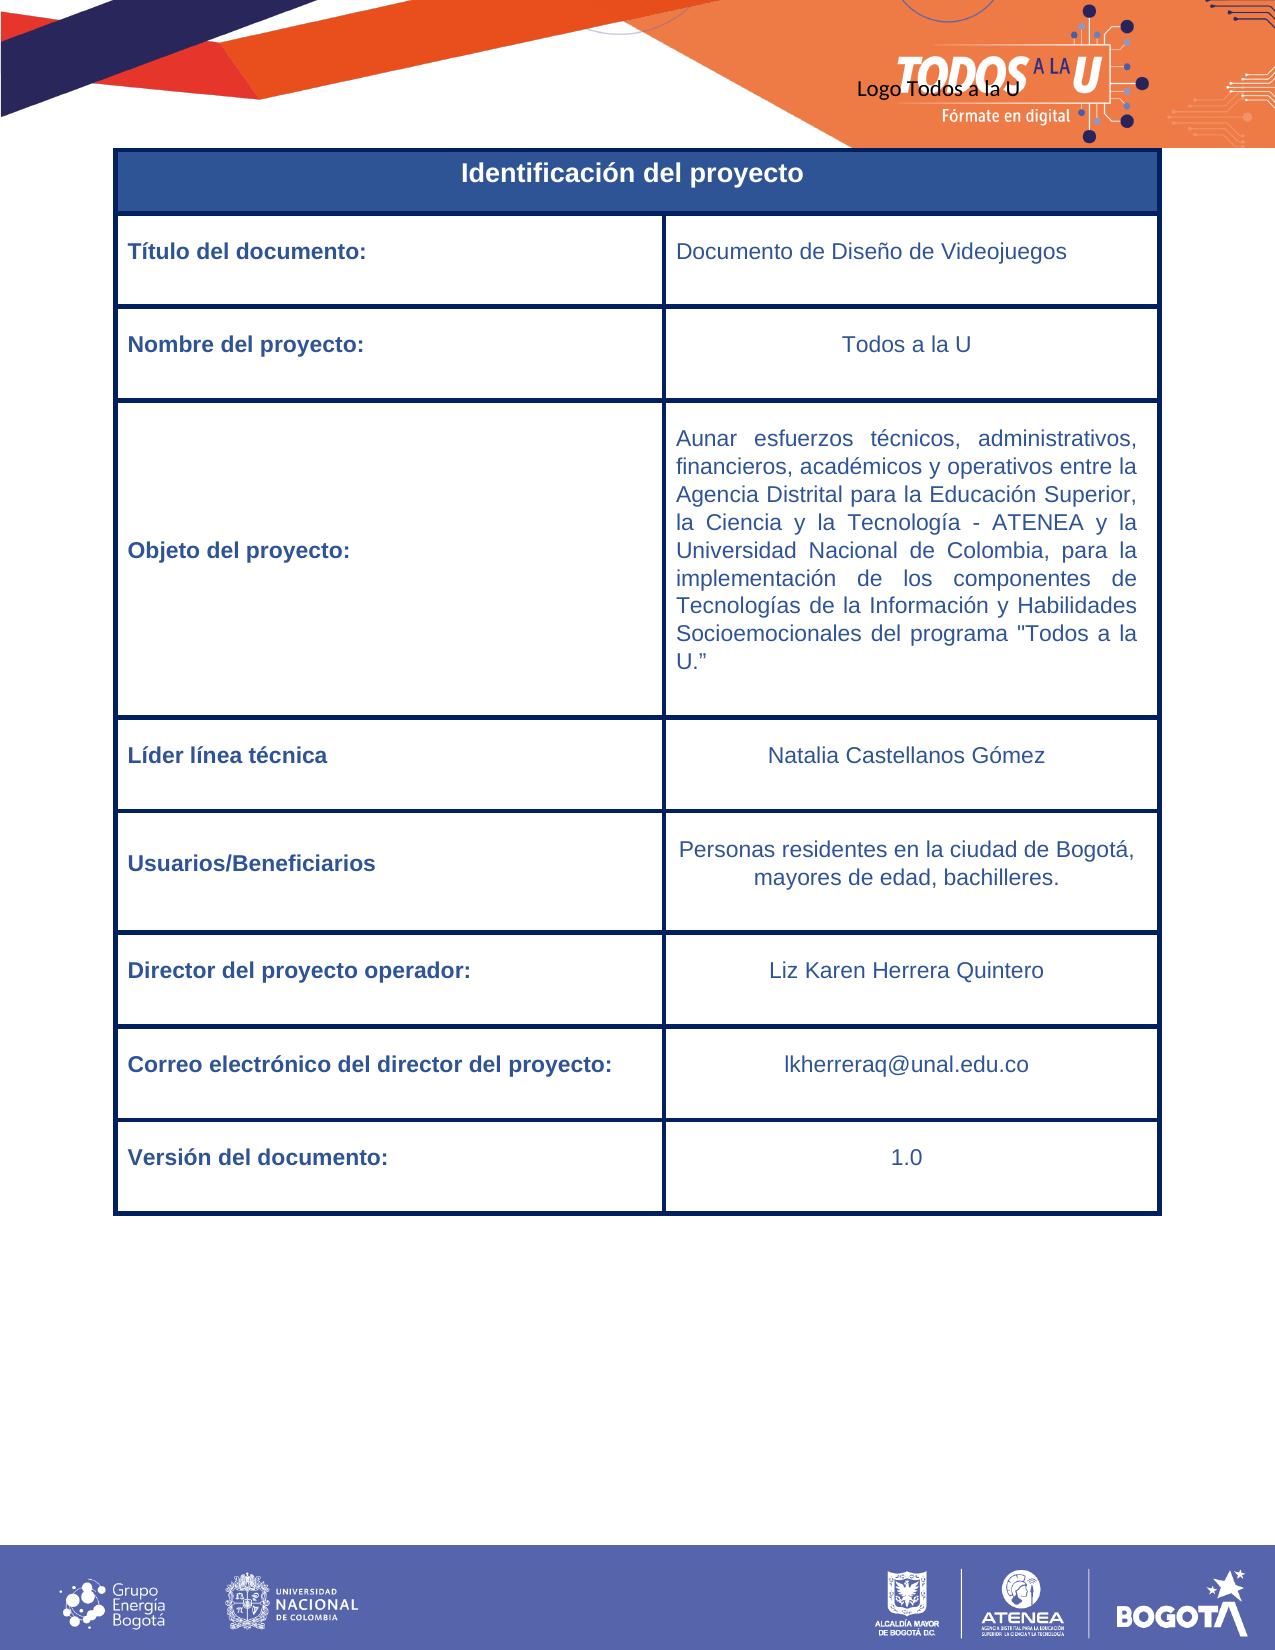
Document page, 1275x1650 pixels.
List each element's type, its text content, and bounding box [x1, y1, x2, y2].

table_cell Versión del documento: [118, 1122, 662, 1211]
table_cell Usuarios/Beneficiarios [118, 813, 662, 930]
table_cell Documento de Diseño de Videojuegos [666, 216, 1157, 304]
table_cell Nombre del proyecto: [118, 309, 662, 398]
table_cell Natalia Castellanos Gómez [666, 720, 1157, 809]
table_cell 1.0 [666, 1122, 1157, 1211]
table_cell Liz Karen Herrera Quintero [666, 935, 1157, 1024]
picture [0, 0, 1275, 148]
table_cell Personas residentes en la ciudad de Bogotá, mayores de edad, bachilleres. [666, 813, 1157, 930]
table_cell Director del proyecto operador: [118, 935, 662, 1024]
table_cell Título del documento: [118, 216, 662, 304]
table_cell Aunar esfuerzos técnicos, administrativos, financieros, académicos y operativos entre la Agencia Distrital para la Educación Superior, la Ciencia y la Tecnología - ATENEA y la Universidad Nacional de Colombia, para la implementación de los componentes de Tecnologías de la Información y Habilidades Socioemocionales del programa "Todos a la U.” [666, 403, 1157, 715]
table_cell Todos a la U [666, 309, 1157, 398]
table_header Identificación del proyecto [118, 152, 1157, 211]
table_cell Correo electrónico del director del proyecto: [118, 1029, 662, 1117]
table_cell lkherreraq@unal.edu.co [666, 1029, 1157, 1117]
table_cell Objeto del proyecto: [118, 403, 662, 715]
table_cell Líder línea técnica [118, 720, 662, 809]
picture [0, 1545, 1275, 1650]
